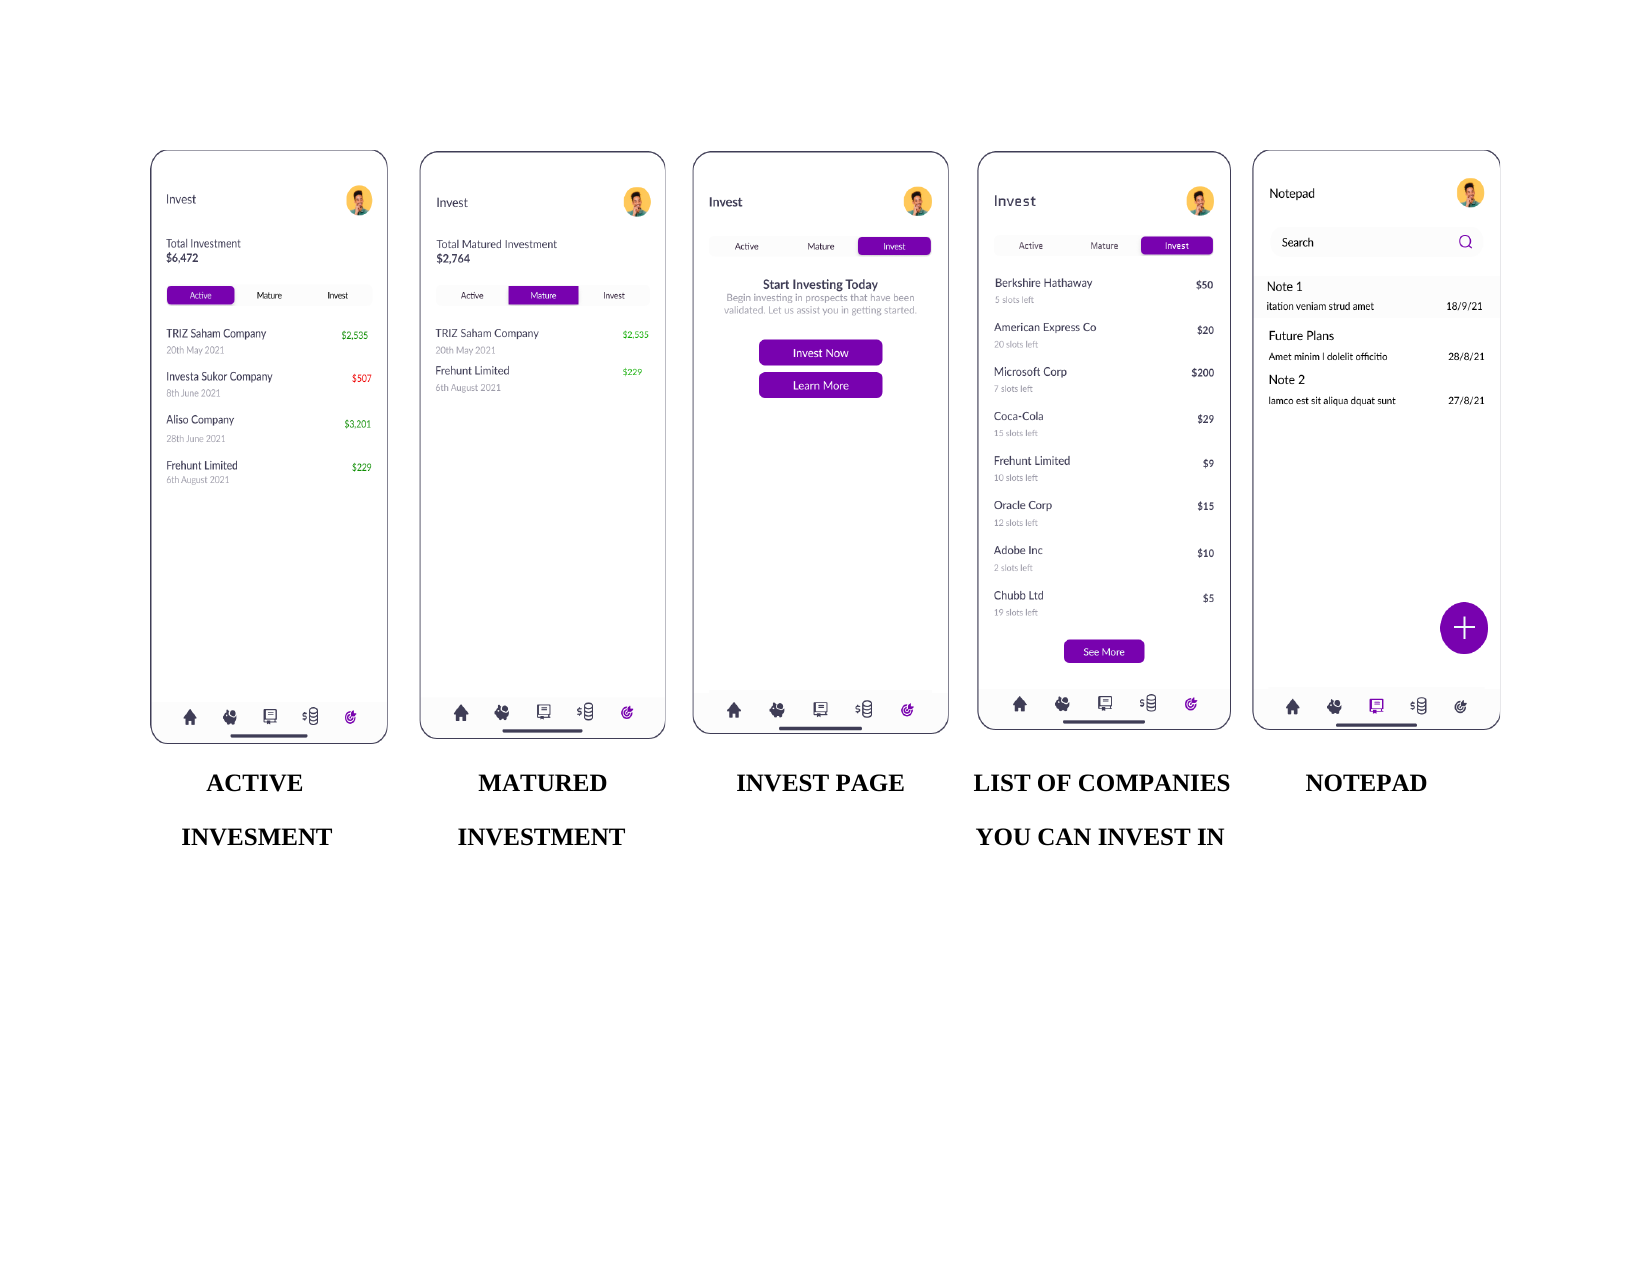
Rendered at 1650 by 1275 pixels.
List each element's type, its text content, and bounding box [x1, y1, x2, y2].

picture [977, 151, 1231, 730]
text INVESMENT INVESTMENT YOU CAN INVEST IN [150, 822, 1500, 851]
picture [692, 151, 949, 734]
picture [1252, 150, 1500, 730]
picture [419, 151, 666, 739]
picture [150, 150, 388, 744]
text ACTIVE MATURED INVEST PAGE LIST OF COMPANIES NOTEPAD [150, 768, 1500, 797]
